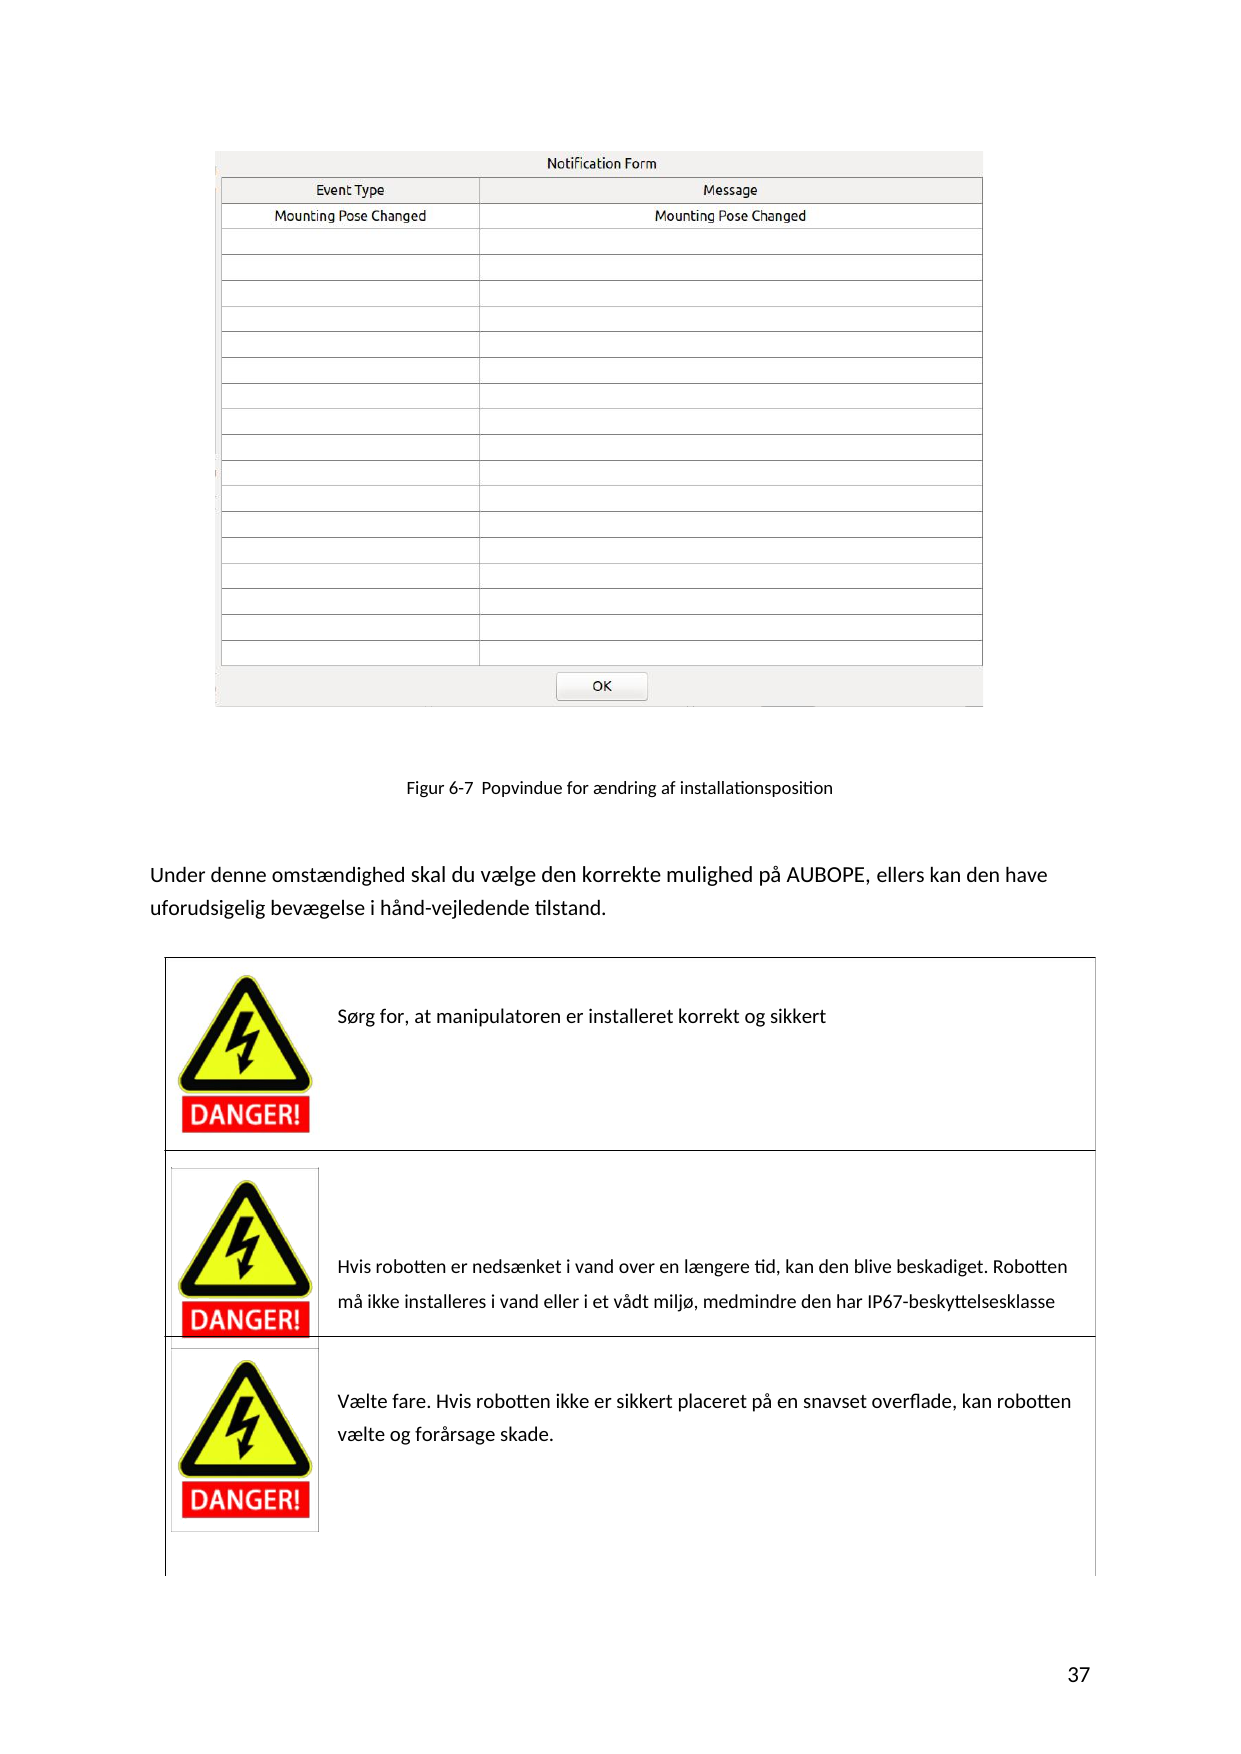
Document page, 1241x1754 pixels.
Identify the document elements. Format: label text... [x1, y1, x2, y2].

text Hvis robotten er nedsænket i vand over en længere tid, kan den blive beskadiget. Robotten må ikke installeres i vand eller i et vådt miljø, medmindre den har IP67-beskyttelsesklasse [337, 1254, 1083, 1313]
text Figur 6-7 Popvindue for ændring af installationsposition [150, 776, 1089, 799]
picture [164, 957, 1096, 1576]
text Under denne omstændighed skal du vælge den korrekte mulighed på AUBOPE, ellers kan den have uforudsigelig bevægelse i hånd-vejledende tilstand. [150, 860, 1089, 920]
text Sørg for, at manipulatoren er installeret korrekt og sikkert [337, 1004, 1090, 1029]
picture [215, 151, 984, 707]
text Vælte fare. Hvis robotten ikke er sikkert placeret på en snavset overflade, kan robotten vælte og forårsage skade. [337, 1388, 1083, 1447]
